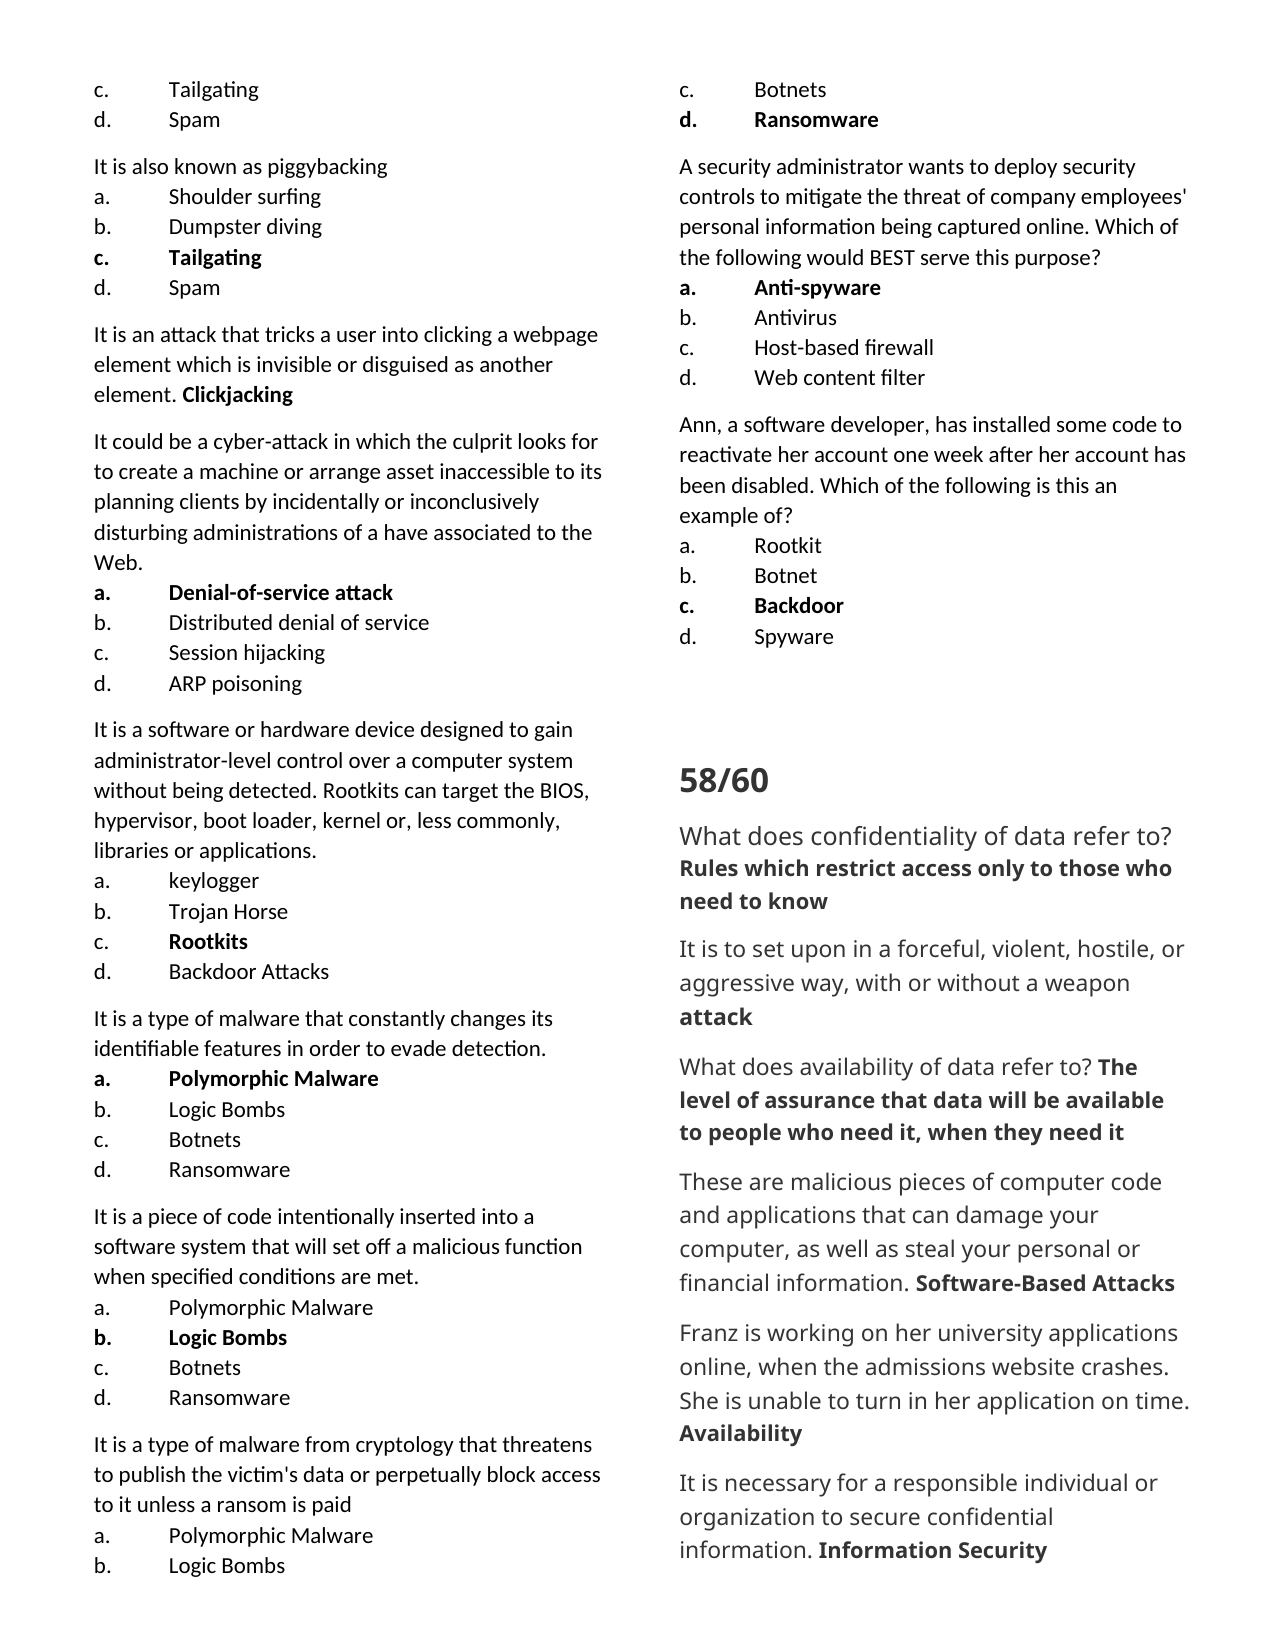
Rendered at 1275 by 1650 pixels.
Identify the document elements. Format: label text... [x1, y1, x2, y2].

text It is to set upon in a forceful, violent, hostile, or aggressive way, with or without a weapon attack [679, 933, 1191, 1032]
text It is a type of malware that constantly changes its identifiable features in order to evade detection. a. Polymorphic Malware b. Logic Bombs c. Botnets d. Ransomware [94, 1004, 605, 1183]
text It is a type of malware from cryptology that threatens to publish the victim's data or perpetually block access to it unless a ransom is paid a. Polymorphic Malware b. Logic Bombs c. Botnets d. Ransomware [94, 1430, 605, 1579]
text It is an attack that tricks a user into clicking a webpage element which is invisible or disguised as another element. Clickjacking [94, 320, 605, 408]
text These are malicious pieces of computer code and applications that can damage your computer, as well as steal your personal or financial information. Software-Based Attacks [679, 1165, 1191, 1298]
text Franz is working on her university applications online, when the admissions website crashes. She is unable to turn in her application on time. Availability [679, 1317, 1191, 1448]
text It is a type of malware from cryptology that threatens to publish the victim's data or perpetually block access to it unless a ransom is paid a. Polymorphic Malware b. Logic Bombs c. Botnets d. Ransomware [679, 75, 1191, 133]
text What does availability of data refer to? The level of assurance that data will be available to people who need it, when they need it [679, 1051, 1191, 1146]
text It is also known as piggybacking a. Shoulder surfing b. Dumpster diving c. Tailgating d. Spam [94, 152, 605, 301]
text It could be a cyber-attack in which the culprit looks for to create a machine or arrange asset inaccessible to its planning clients by incidentally or inconclusively disturbing administrations of a have associated to the Web. a. Denial-of-service attack b. Distributed denial of service c. Session hijacking d. ARP poisoning [94, 427, 605, 697]
text It is a piece of code intentionally inserted into a software system that will set off a malicious function when specified conditions are met. a. Polymorphic Malware b. Logic Bombs c. Botnets d. Ransomware [94, 1202, 605, 1411]
text A security administrator wants to deploy security controls to mitigate the threat of company employees' personal information being captured online. Which of the following would BEST serve this purpose? a. Anti-spyware b. Antivirus c. Host-based firewall d. Web content filter [679, 152, 1191, 392]
text It is necessary for a responsible individual or organization to secure confidential information. Information Security [679, 1467, 1191, 1566]
text What does confidentiality of data refer to? Rules which restrict access only to those who need to know [679, 818, 1191, 916]
text Ann, a software developer, has installed some code to reactivate her account one week after her account has been disabled. Which of the following is this an example of? a. Rootkit b. Botnet c. Backdoor d. Spyware [679, 410, 1191, 650]
text 58/60 [679, 756, 1191, 802]
text It is a software or hardware device designed to gain administrator-level control over a computer system without being detected. Rootkits can target the BIOS, hypervisor, boot loader, kernel or, less commonly, libraries or applications. a. keylogger b. Trojan Horse c. Rootkits d. Backdoor Attacks [94, 716, 605, 985]
